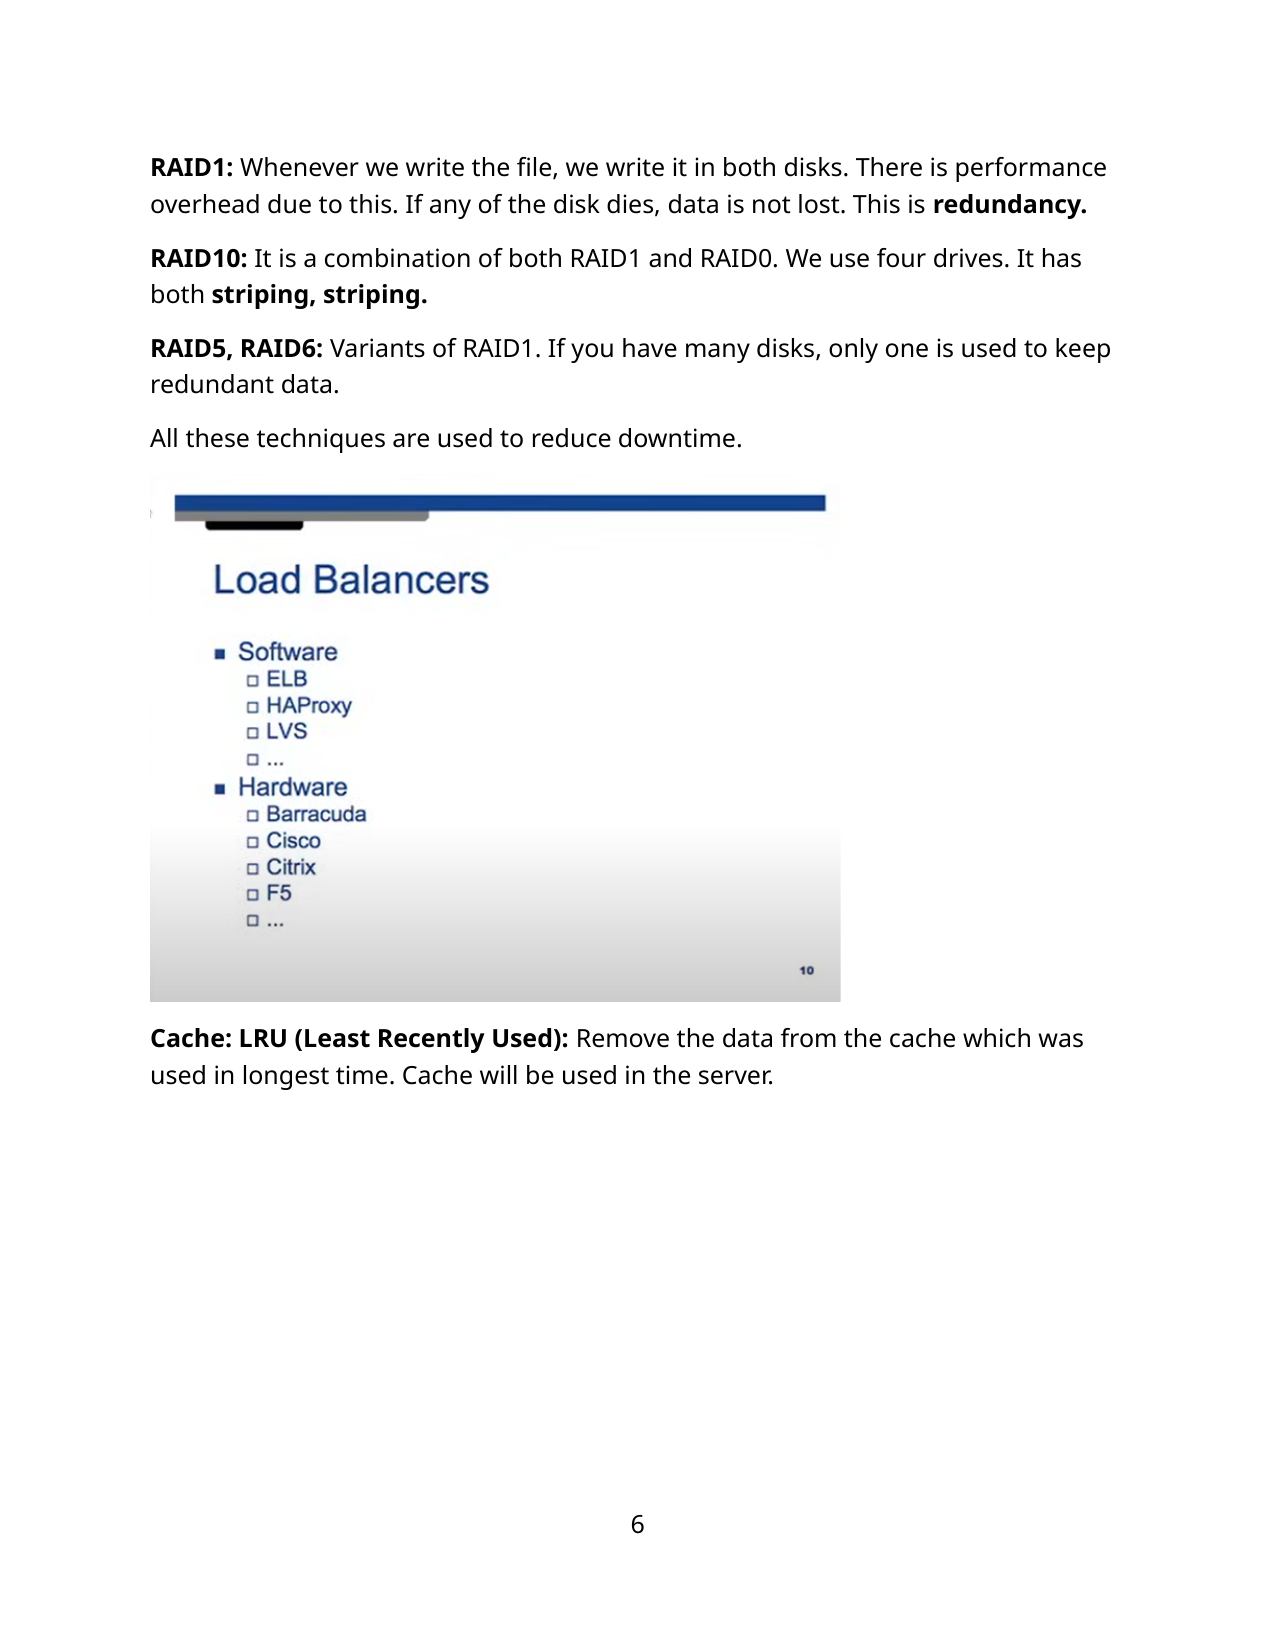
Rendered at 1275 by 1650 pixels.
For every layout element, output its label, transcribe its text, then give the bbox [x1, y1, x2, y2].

picture [150, 474, 841, 1002]
text All these techniques are used to reduce downtime. [150, 421, 1125, 455]
text Cache: LRU (Least Recently Used): Remove the data from the cache which was used in longest time. Cache will be used in the server. [150, 1021, 1125, 1091]
text RAID10: It is a combination of both RAID1 and RAID0. We use four drives. It has both striping, striping. [150, 240, 1125, 311]
text RAID5, RAID6: Variants of RAID1. If you have many disks, only one is used to keep redundant data. [150, 330, 1125, 401]
text RAID1: Whenever we write the file, we write it in both disks. There is performance overhead due to this. If any of the disk dies, data is not lost. This is redundancy. [150, 150, 1125, 221]
